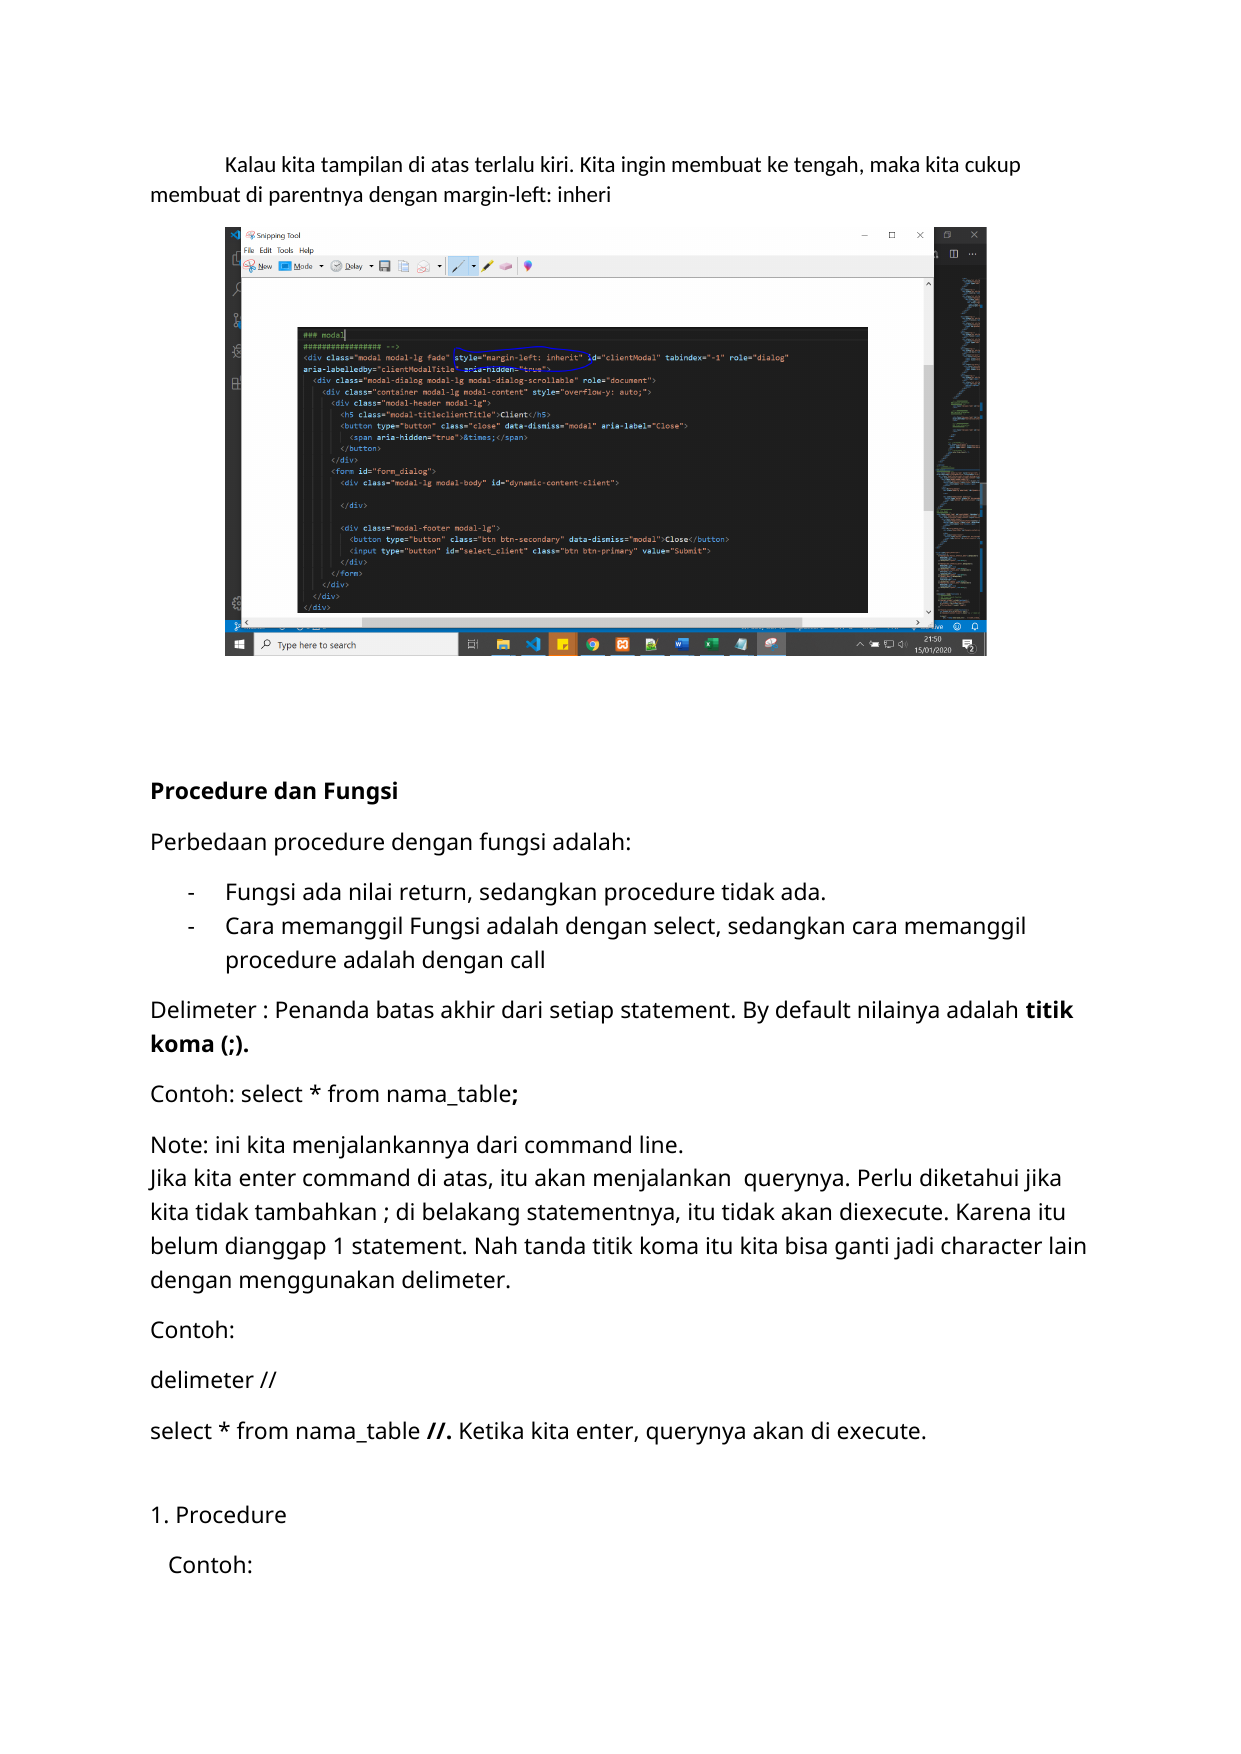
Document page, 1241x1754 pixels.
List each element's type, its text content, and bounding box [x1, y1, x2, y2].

text Perbedaan procedure dengan fungsi adalah: [150, 826, 1090, 857]
text Contoh: [150, 1314, 1090, 1345]
text 1. Procedure [150, 1465, 1090, 1530]
text Note: ini kita menjalankannya dari command line. Jika kita enter command di atas, itu akan menjalankan querynya. Perlu diketahui jika kita tidak tambahkan ; di belakang statementnya, itu tidak akan diexecute. Karena itu belum dianggap 1 statement. Nah tanda titik koma itu kita bisa ganti jadi character lain dengan menggunakan delimeter. [150, 1128, 1090, 1295]
list Cara memanggil Fungsi adalah dengan select, sedangkan cara memanggil procedure adalah dengan call [187, 910, 1090, 975]
text select * from nama_table //. Ketika kita enter, querynya akan di execute. [150, 1415, 1090, 1446]
text Kalau kita tampilan di atas terlalu kiri. Kita ingin membuat ke tengah, maka kita cukup membuat di parentnya dengan margin-left: inheri [150, 150, 1090, 208]
list Fungsi ada nilai return, sedangkan procedure tidak ada. [187, 876, 1090, 907]
text delimeter // [150, 1364, 1090, 1396]
text Delimeter : Penanda batas akhir dari setiap statement. By default nilainya adalah titik koma (;). [150, 994, 1090, 1059]
picture [225, 227, 987, 656]
text Contoh: [150, 1549, 1090, 1581]
text Procedure dan Fungsi [150, 775, 1090, 806]
text Contoh: select * from nama_table; [150, 1078, 1090, 1109]
